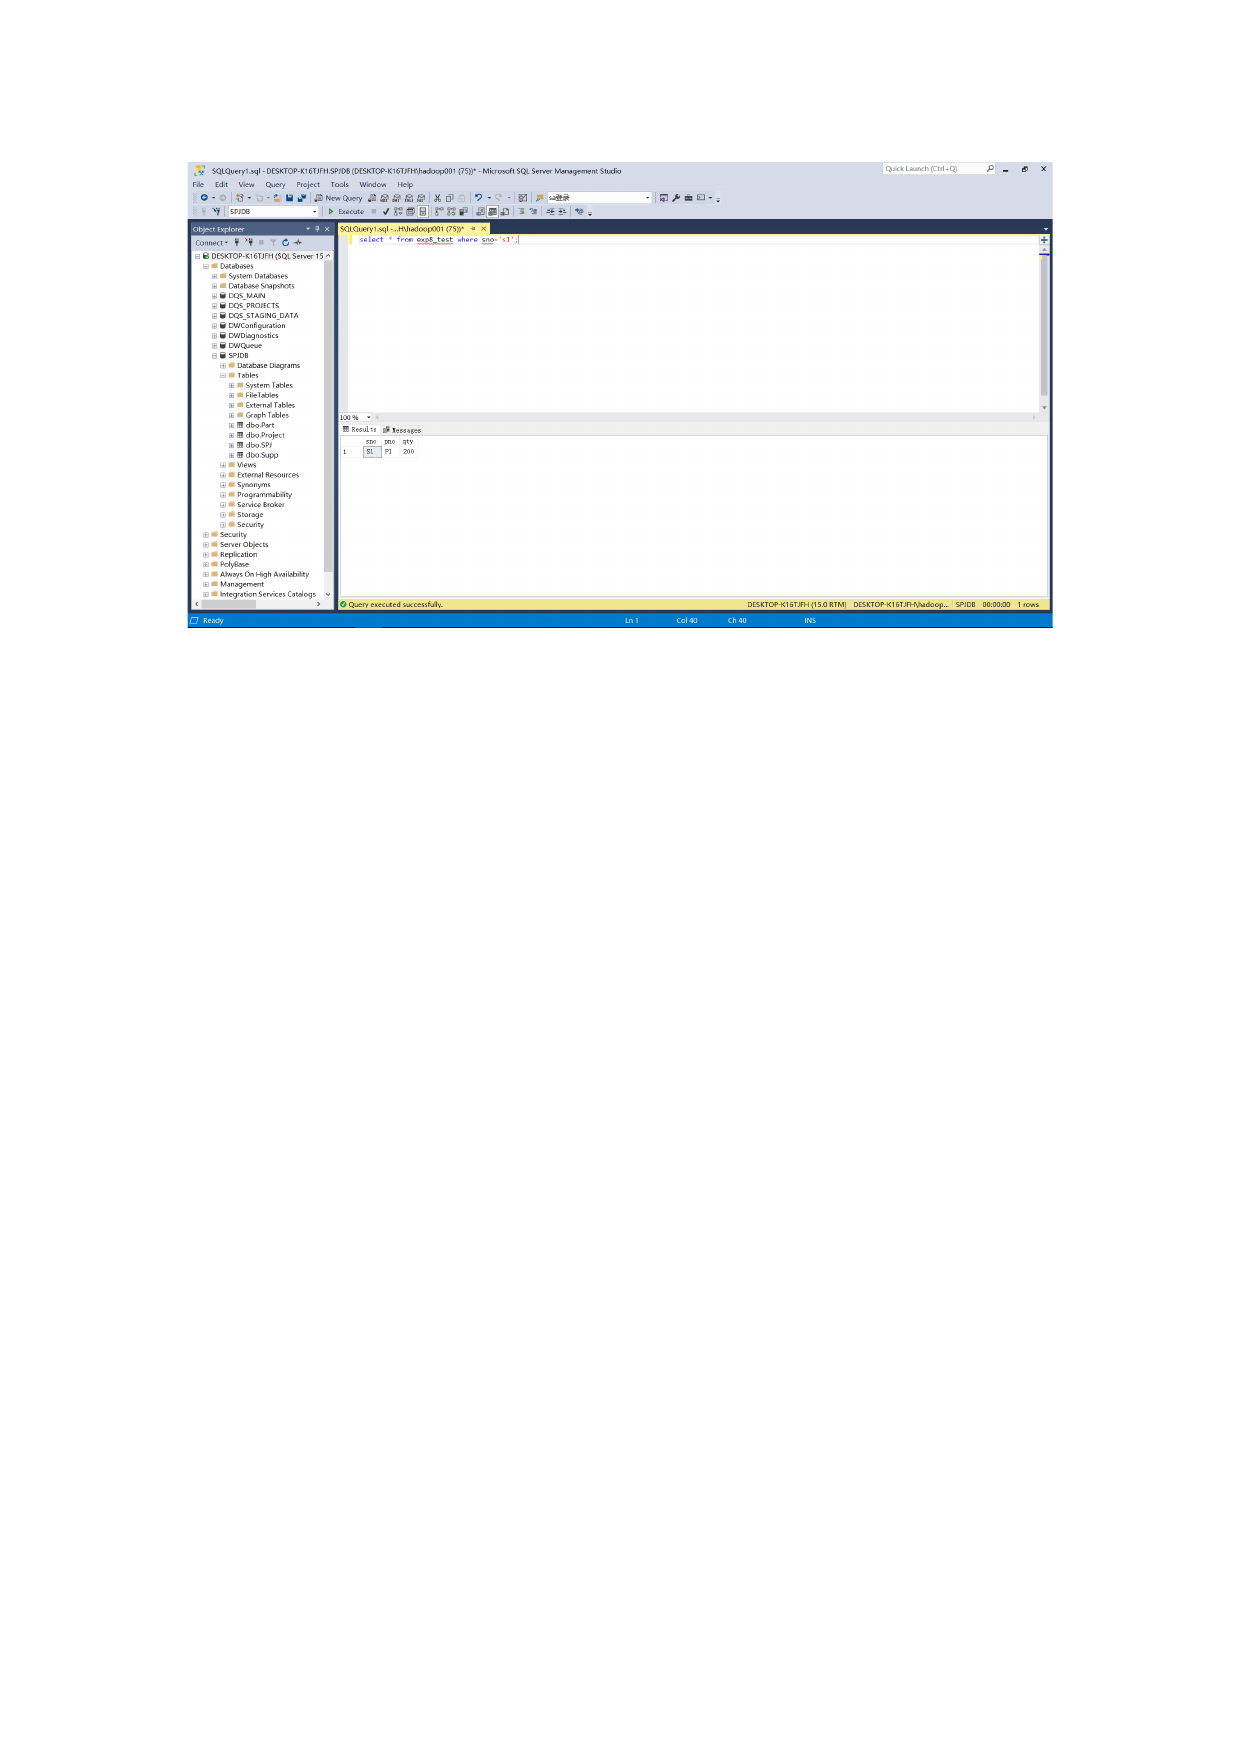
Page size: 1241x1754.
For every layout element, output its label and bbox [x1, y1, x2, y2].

picture [187, 162, 1053, 628]
